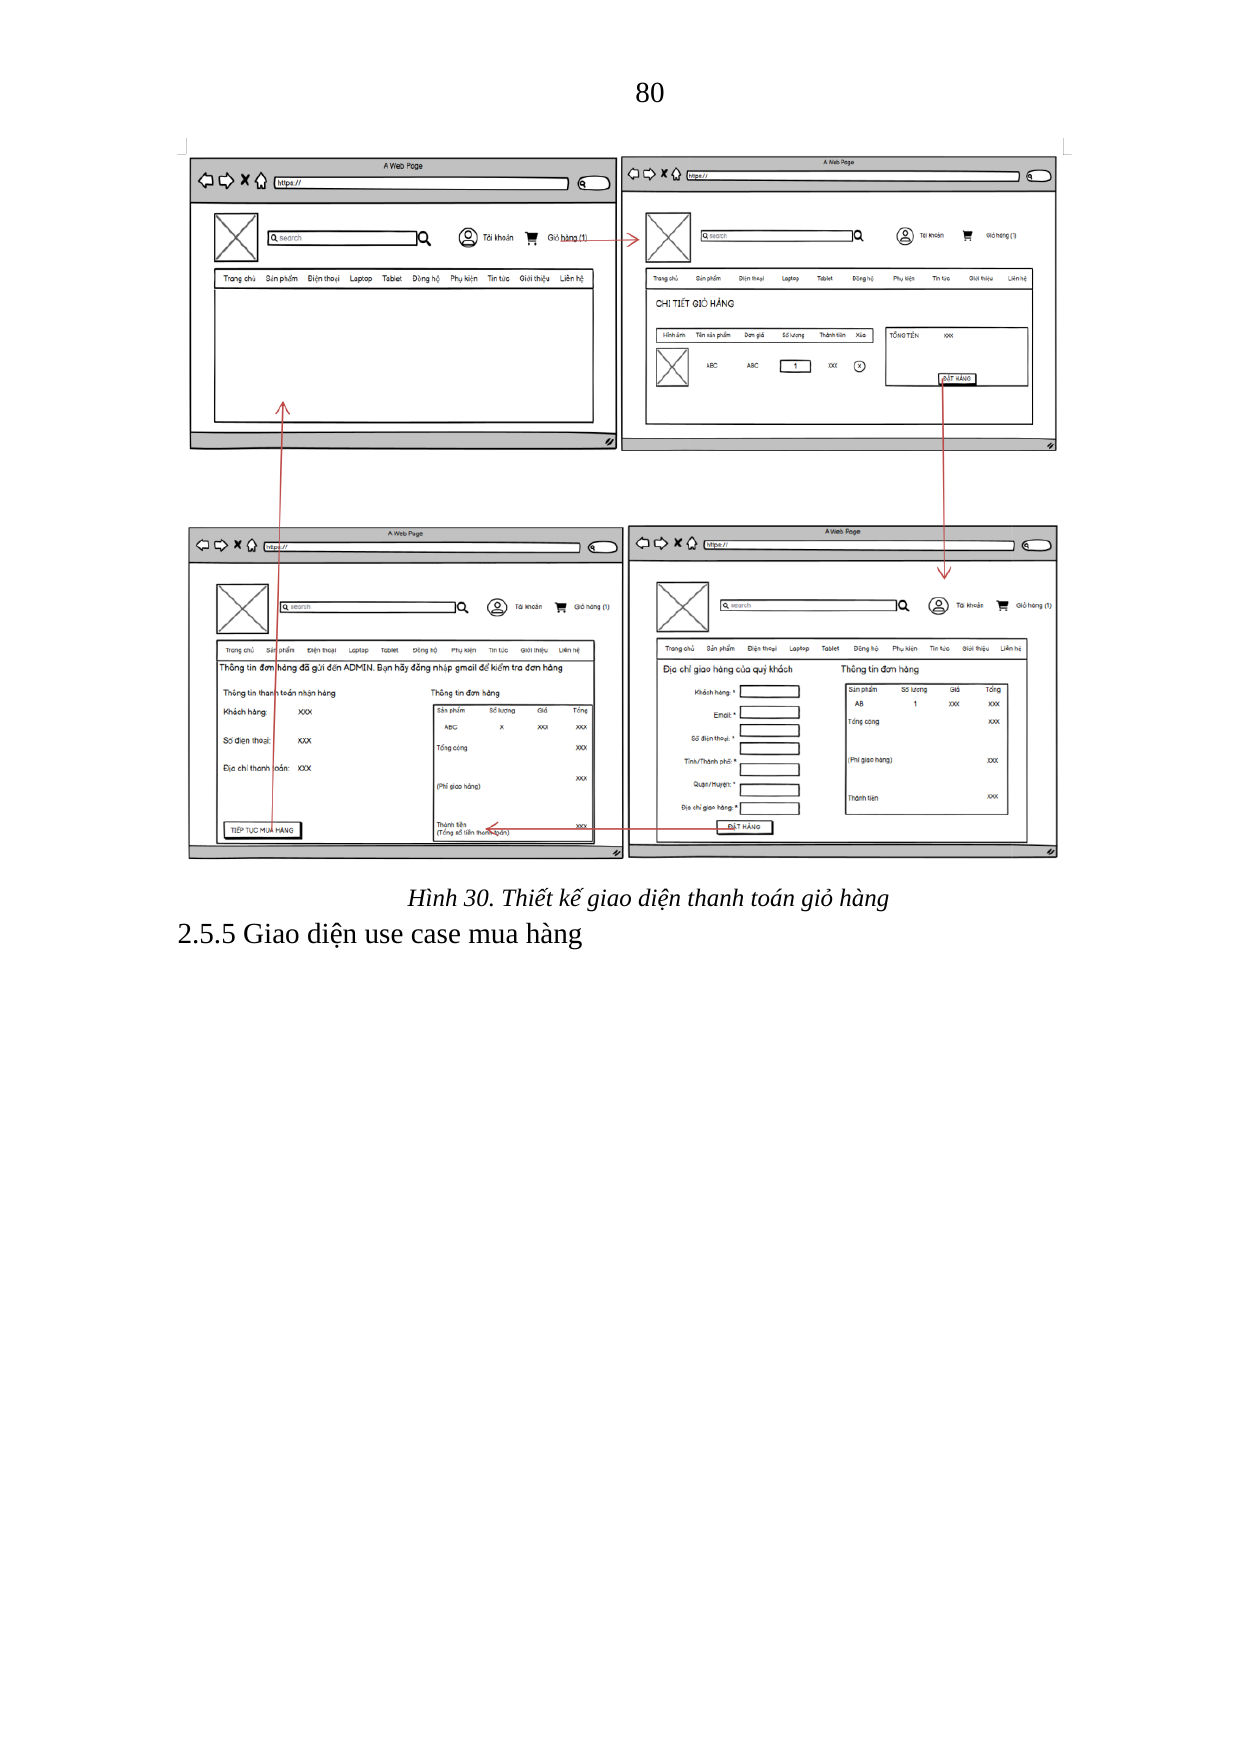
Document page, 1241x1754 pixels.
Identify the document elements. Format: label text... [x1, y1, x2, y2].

picture [177, 138, 1072, 866]
text 2.5.5 Giao diện use case mua hàng [177, 916, 1122, 949]
text Hình 30. Thiết kế giao diện thanh toán giỏ hàng [177, 883, 1122, 912]
